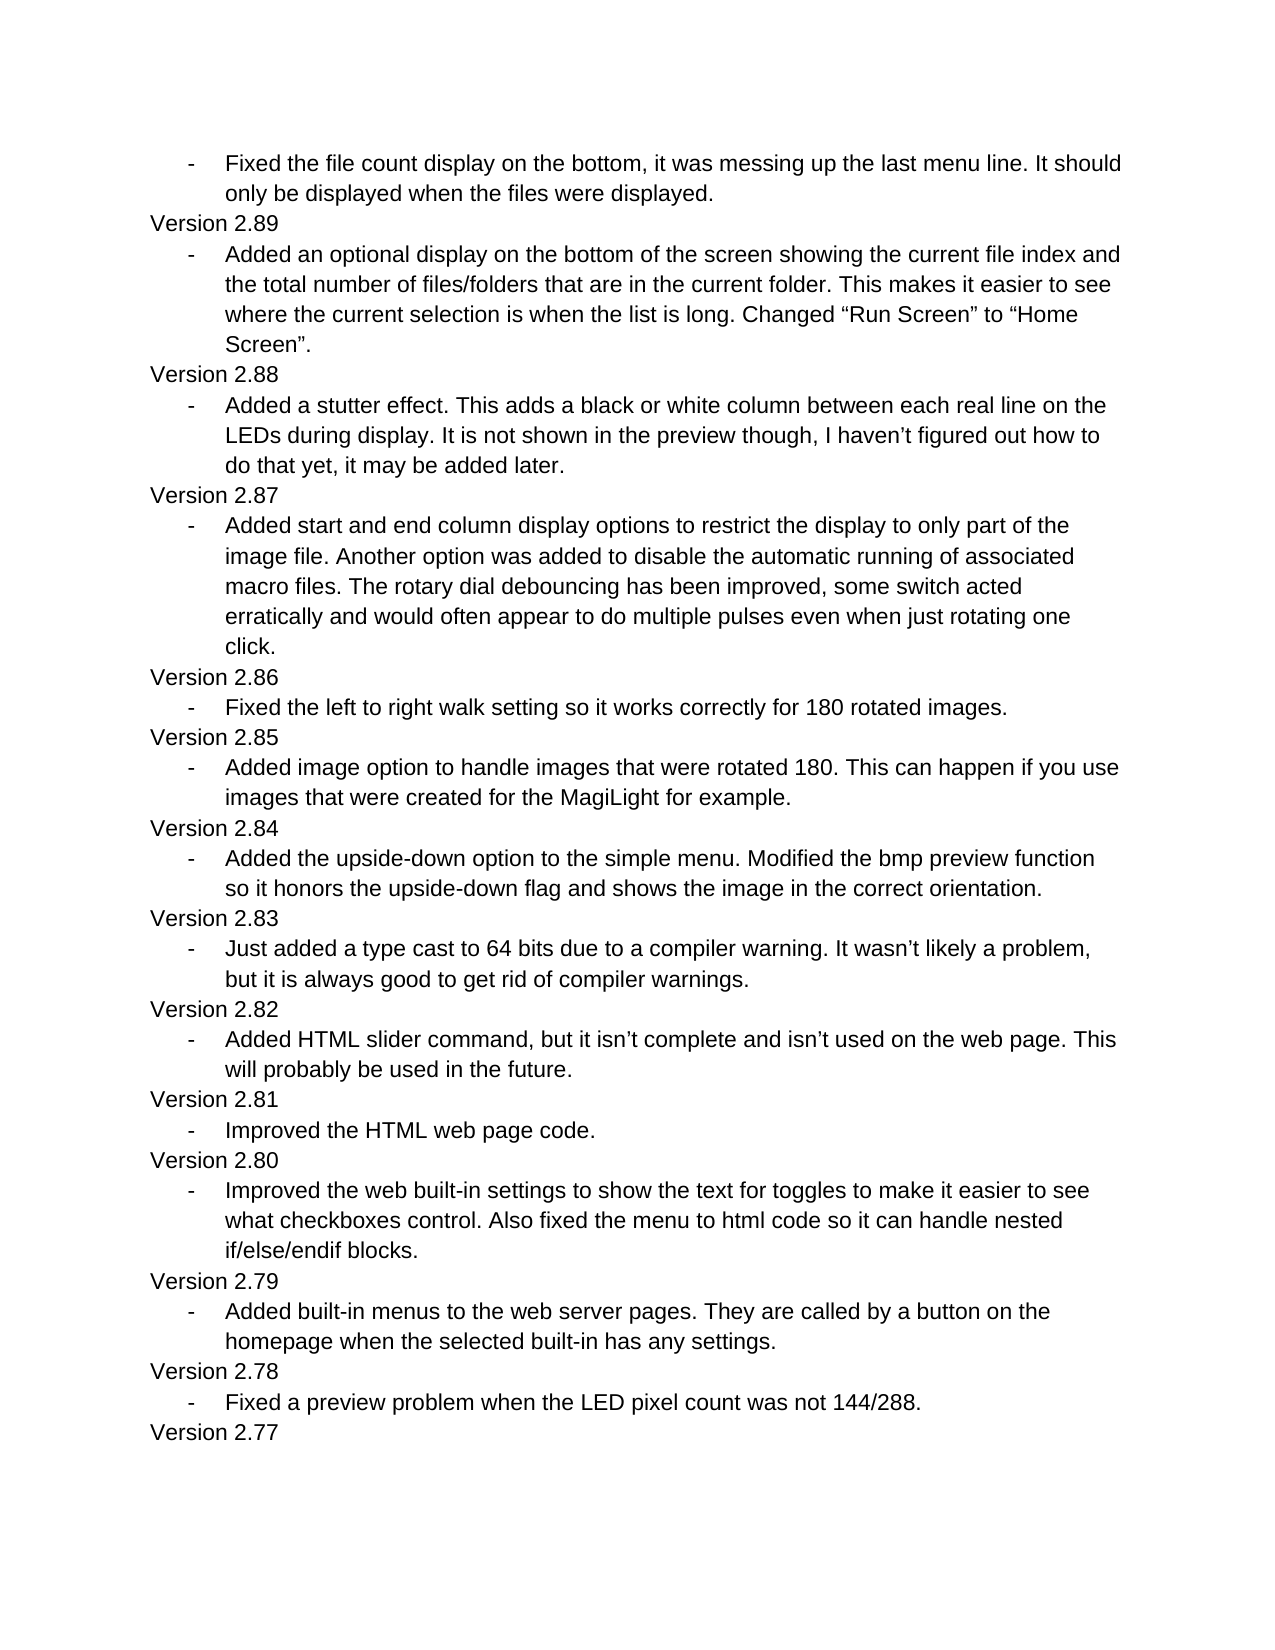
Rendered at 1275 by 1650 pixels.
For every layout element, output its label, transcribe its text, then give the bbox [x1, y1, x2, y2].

list Added an optional display on the bottom of the screen showing the current file index and the total number of files/folders that are in the current folder. This makes it easier to see where the current selection is when the list is long. Changed “Run Screen” to “Home Screen”. [187, 241, 1125, 358]
list Added HTML slider command, but it isn’t complete and isn’t used on the web page. This will probably be used in the future. [187, 1026, 1125, 1083]
text Version 2.86 [150, 663, 1125, 690]
text Version 2.78 [150, 1358, 1125, 1385]
text Version 2.77 [150, 1419, 1125, 1445]
list Fixed the file count display on the bottom, it was messing up the last menu line. It should only be displayed when the files were displayed. [187, 150, 1125, 207]
list Fixed the left to right walk setting so it works correctly for 180 rotated images. [187, 694, 1125, 720]
text Version 2.80 [150, 1147, 1125, 1173]
text Version 2.79 [150, 1268, 1125, 1294]
text Version 2.84 [150, 814, 1125, 841]
text Version 2.87 [150, 482, 1125, 509]
list Improved the HTML web page code. [187, 1117, 1125, 1143]
list Added the upside-down option to the simple menu. Modified the bmp preview function so it honors the upside-down flag and shows the image in the correct orientation. [187, 845, 1125, 901]
text Version 2.83 [150, 905, 1125, 932]
list Just added a type cast to 64 bits due to a compiler warning. It wasn’t likely a problem, but it is always good to get rid of compiler warnings. [187, 935, 1125, 992]
text Version 2.89 [150, 210, 1125, 237]
text Version 2.85 [150, 724, 1125, 750]
list Improved the web built-in settings to show the text for toggles to make it easier to see what checkboxes control. Also fixed the menu to html code so it can handle nested if/else/endif blocks. [187, 1177, 1125, 1264]
list Added start and end column display options to restrict the display to only part of the image file. Another option was added to disable the automatic running of associated macro files. The rotary dial debouncing has been improved, some switch acted erratically and would often appear to do multiple pulses even when just rotating one click. [187, 512, 1125, 660]
text Version 2.88 [150, 361, 1125, 388]
text Version 2.81 [150, 1086, 1125, 1113]
list Added image option to handle images that were rotated 180. This can happen if you use images that were created for the MagiLight for example. [187, 754, 1125, 811]
list Added a stutter effect. This adds a black or white column between each real line on the LEDs during display. It is not shown in the preview though, I haven’t figured out how to do that yet, it may be added later. [187, 392, 1125, 478]
text Version 2.82 [150, 996, 1125, 1022]
list Added built-in menus to the web server pages. They are called by a button on the homepage when the selected built-in has any settings. [187, 1298, 1125, 1354]
list Fixed a preview problem when the LED pixel count was not 144/288. [187, 1388, 1125, 1415]
